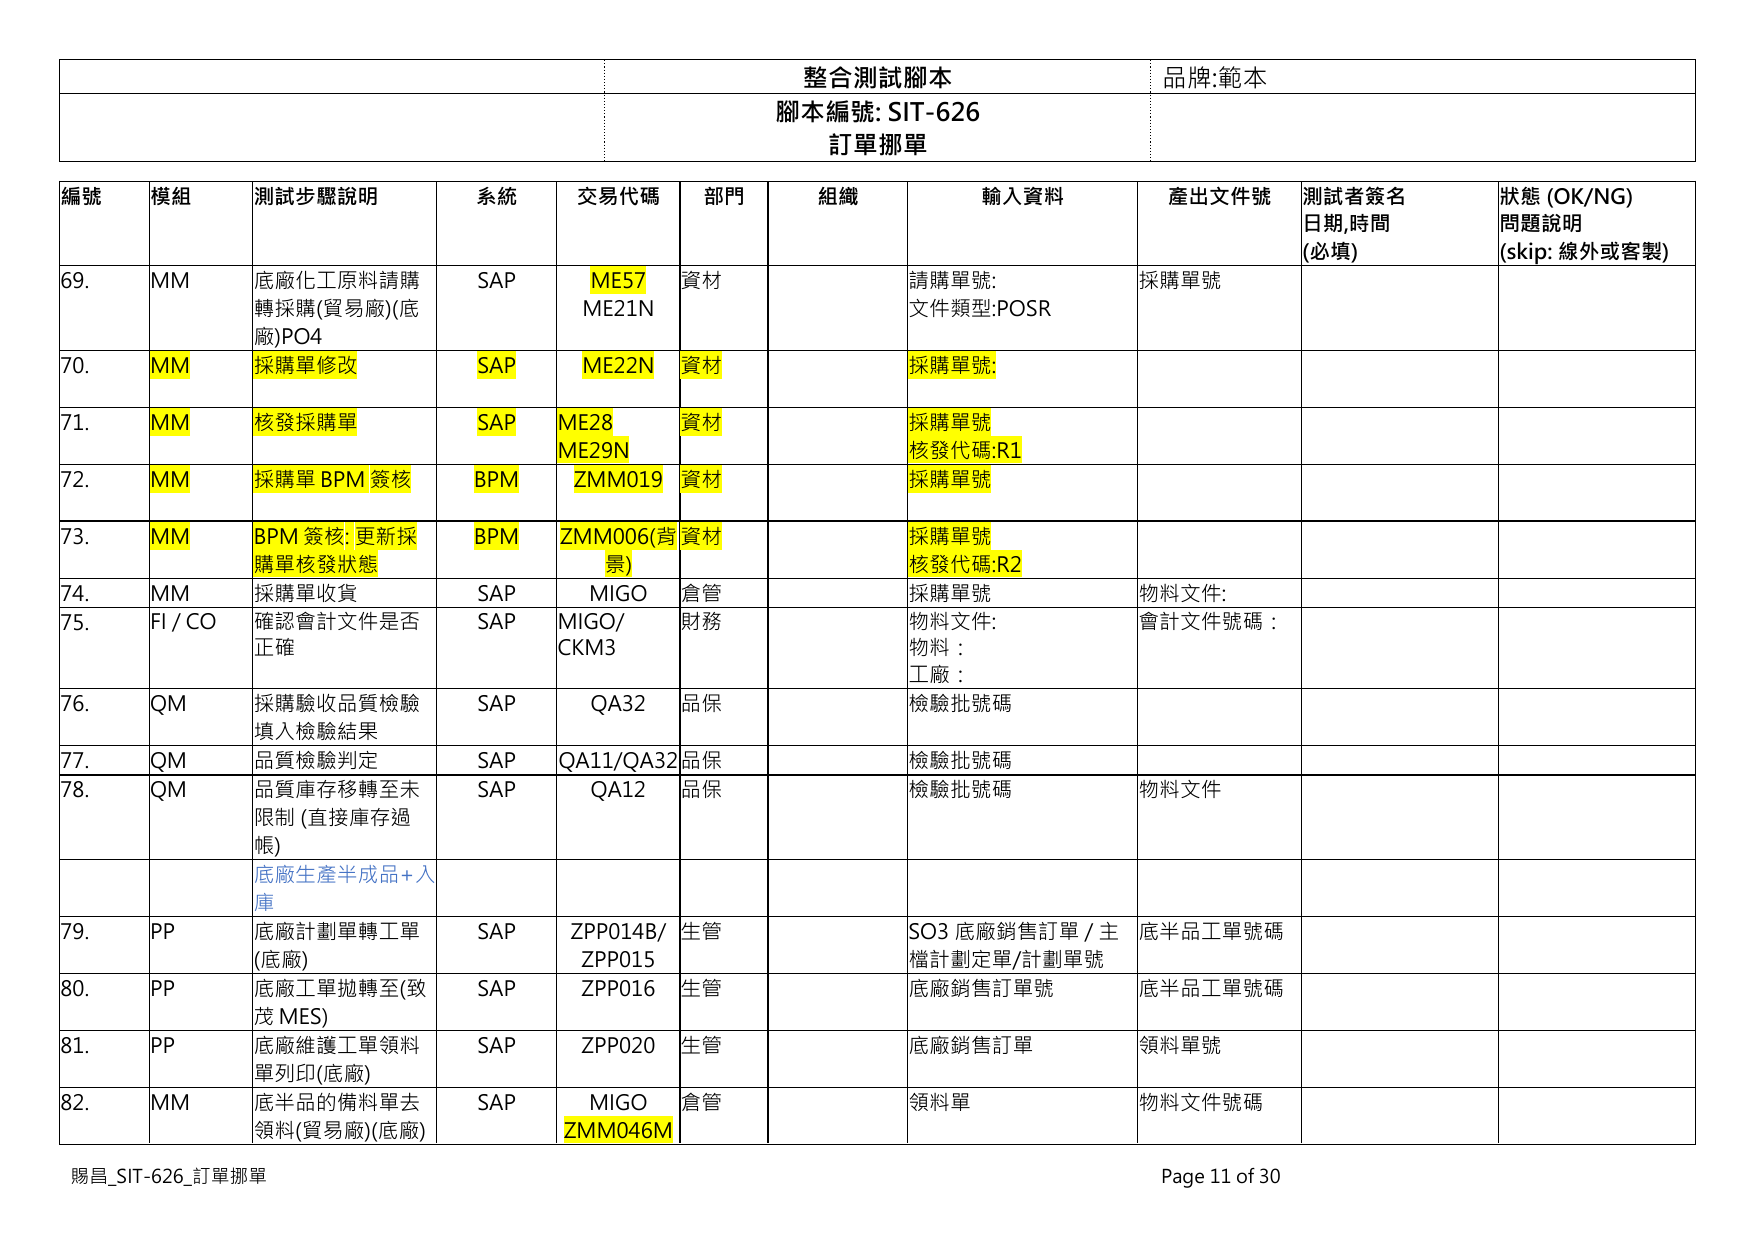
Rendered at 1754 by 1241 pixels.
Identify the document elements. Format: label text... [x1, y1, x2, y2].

table_cell [1499, 1088, 1695, 1143]
table_cell 請購單號: 文件類型:POSR [908, 266, 1137, 349]
table_cell [1302, 689, 1498, 744]
table_cell PP [150, 1031, 252, 1086]
table_cell [1499, 465, 1695, 520]
table_header 系統 [437, 182, 556, 265]
table_cell 生管 [681, 917, 767, 972]
table_cell [769, 522, 907, 577]
table_cell ME28 ME29N [613, 408, 679, 463]
table_cell 底廠工單拋轉至(致茂MES) [253, 974, 436, 1029]
table_cell [1138, 465, 1301, 520]
table_cell 領料單 [908, 1088, 1137, 1143]
table_cell 資材 [681, 522, 767, 577]
table_cell 底廠銷售訂單號 [908, 974, 1137, 1029]
table_cell [908, 860, 1137, 916]
table_cell [60, 408, 149, 463]
table_cell 底廠銷售訂單 [908, 1031, 1137, 1086]
table_cell FI / CO [150, 608, 252, 688]
table_header 部門 [681, 182, 767, 265]
table_cell 品保 [681, 689, 767, 744]
table_cell [769, 746, 907, 774]
table_cell 採購單號 核發代碼:R1 [991, 408, 1137, 463]
table_cell 採購單號 [908, 465, 1137, 520]
table_cell [769, 1031, 907, 1086]
table_cell BPM [437, 465, 556, 520]
table_header 輸入資料 [908, 182, 1137, 265]
table_cell [1499, 1031, 1695, 1086]
table_header 測試者簽名 日期,時間 (必填) [1302, 182, 1498, 265]
table_cell MM [150, 579, 252, 607]
table_cell [1302, 860, 1498, 916]
table_cell 採購單修改 [253, 351, 436, 406]
table_cell [1499, 776, 1695, 858]
table_cell [1138, 746, 1301, 774]
table_cell [769, 408, 907, 463]
table_cell MIGO [557, 579, 679, 607]
table_header 狀態 (OK/NG) 問題說明 (skip: 線外或客製) [1499, 182, 1695, 265]
table_cell QM [150, 689, 252, 744]
table_cell 底廠生產半成品+入庫 [253, 860, 436, 916]
table_cell MIGO/CKM3 [557, 608, 679, 688]
table_cell [1302, 1031, 1498, 1086]
table_cell [1499, 351, 1695, 406]
table_cell [60, 266, 149, 349]
table_cell SAP [437, 1031, 556, 1086]
table_cell PP [150, 917, 252, 972]
table_cell SAP [437, 974, 556, 1029]
table_cell MM [150, 1088, 252, 1143]
table_cell 底半品工單號碼 [1138, 917, 1301, 972]
table_cell MM [150, 465, 252, 520]
table_cell 底半品工單號碼 [1138, 974, 1301, 1029]
table_cell MM [150, 408, 252, 463]
table_cell [1499, 746, 1695, 774]
table_cell [60, 689, 149, 744]
table_cell [769, 266, 907, 349]
table_cell 採購單BPM簽核 [253, 465, 436, 520]
table_cell SAP [437, 1088, 556, 1143]
table_cell [769, 579, 907, 607]
table_cell [769, 465, 907, 520]
table_cell [1499, 974, 1695, 1029]
table_cell SAP [437, 776, 556, 858]
table_cell 品質檢驗判定 [253, 746, 436, 774]
table_cell ME22N [557, 351, 679, 406]
table_cell 資材 [681, 266, 767, 349]
table_cell [769, 1088, 907, 1143]
table_cell [1499, 266, 1695, 349]
table_cell SAP [437, 266, 556, 349]
table_cell [60, 351, 149, 406]
table_cell [1138, 860, 1301, 916]
table_cell [60, 1088, 149, 1143]
table_cell [1302, 974, 1498, 1029]
table_header 交易代碼 [557, 182, 679, 265]
table_cell SAP [437, 917, 556, 972]
table_cell [1302, 351, 1498, 406]
table_header 模組 [150, 182, 252, 265]
table_cell SAP [437, 608, 556, 688]
table_cell QA32 [557, 689, 679, 744]
table_cell [1302, 408, 1498, 463]
table_cell 品保 [681, 776, 767, 858]
table_cell [60, 974, 149, 1029]
table_cell [1499, 608, 1695, 688]
table_cell [769, 608, 907, 688]
table_cell [769, 351, 907, 406]
table_cell SAP [437, 351, 556, 406]
table_cell ME57 ME21N [557, 266, 679, 349]
table_cell [1302, 266, 1498, 349]
table_cell [60, 465, 149, 520]
table_cell BPM [437, 522, 556, 577]
table_cell MM [150, 522, 252, 577]
table_cell 確認會計文件是否正確 [253, 608, 436, 688]
table_cell 資材 [681, 351, 767, 406]
table_cell ZPP014B/ ZPP015 [557, 917, 679, 972]
table_cell 採購單號 [1138, 266, 1301, 349]
table_cell 採購單號: [908, 351, 1137, 406]
table_header 組織 [769, 182, 907, 265]
table_cell [60, 1031, 149, 1086]
table_cell [769, 860, 907, 916]
table_cell [60, 522, 149, 577]
table_cell 採購單收貨 [253, 579, 436, 607]
table_cell SAP [437, 689, 556, 744]
table_cell [60, 579, 149, 607]
table_cell 資材 [681, 465, 767, 520]
table_cell QA11/QA32 [557, 746, 679, 774]
table_cell 採購單號 核發代碼:R2 [991, 522, 1137, 577]
table_cell [557, 860, 679, 916]
table_cell 物料文件號碼 [1138, 1088, 1301, 1143]
table_cell [1499, 579, 1695, 607]
table_cell [769, 917, 907, 972]
table_cell [1302, 746, 1498, 774]
table_cell PP [150, 974, 252, 1029]
table_cell [769, 776, 907, 858]
table_cell 會計文件號碼： [1138, 608, 1301, 688]
table_cell 物料文件: [1138, 579, 1301, 607]
table_cell [1302, 1088, 1498, 1143]
table_cell [681, 860, 767, 916]
table_cell 品保 [681, 746, 767, 774]
table_cell [1499, 408, 1695, 463]
table_cell [1302, 579, 1498, 607]
table_cell [60, 860, 149, 916]
table_cell 檢驗批號碼 [908, 776, 1137, 858]
table_cell [769, 689, 907, 744]
table_cell MM [150, 351, 252, 406]
table_cell ZMM019 [557, 465, 679, 520]
table_header 測試步驟說明 [253, 182, 436, 265]
table_cell [150, 860, 252, 916]
table_cell 資材 [681, 408, 767, 463]
table_cell ZPP020 [557, 1031, 679, 1086]
table_cell [769, 974, 907, 1029]
table_cell 財務 [681, 608, 767, 688]
table_cell QA12 [557, 776, 679, 858]
table_header 編號 [60, 182, 149, 265]
table_cell [1302, 917, 1498, 972]
table_cell 物料文件 [1138, 776, 1301, 858]
table_cell [1499, 522, 1695, 577]
table_cell QM [150, 746, 252, 774]
table_cell 底廠化工原料請購轉採購(貿易廠)(底廠)PO4 [253, 266, 436, 349]
table_cell [1499, 917, 1695, 972]
table_cell 底廠計劃單轉工單(底廠) [253, 917, 436, 972]
table_cell 倉管 [681, 1088, 767, 1143]
table_cell 核發採購單 [253, 408, 436, 463]
table_cell 檢驗批號碼 [908, 689, 1137, 744]
table_cell [1138, 689, 1301, 744]
table_cell BPM簽核: 更新採購單核發狀態 [378, 522, 436, 577]
table_header 產出文件號 [1138, 182, 1301, 265]
table_cell 生管 [681, 1031, 767, 1086]
table_cell [60, 608, 149, 688]
table_cell [1138, 351, 1301, 406]
table_cell [1138, 522, 1301, 577]
table_cell 採購驗收品質檢驗填入檢驗結果 [253, 689, 436, 744]
table_cell MIGO ZMM046M [557, 1088, 679, 1143]
table_cell SO3 底廠銷售訂單 / 主檔計劃定單/計劃單號 [908, 917, 1137, 972]
table_cell [1499, 860, 1695, 916]
table_cell 檢驗批號碼 [908, 746, 1137, 774]
table_cell 生管 [681, 974, 767, 1029]
table_cell 底半品的備料單去領料(貿易廠)(底廠) [253, 1088, 436, 1143]
table_cell ZPP016 [557, 974, 679, 1029]
table_cell MM [150, 266, 252, 349]
table_cell [60, 776, 149, 858]
table_cell [1138, 408, 1301, 463]
table_cell SAP [437, 746, 556, 774]
table_cell ZMM006(背景) [557, 522, 605, 577]
table_cell SAP [437, 408, 556, 463]
table_cell [1499, 689, 1695, 744]
table_cell 採購單號 [908, 579, 1137, 607]
table_cell 物料文件: 物料： 工廠： [908, 608, 1137, 688]
table_cell [1302, 776, 1498, 858]
table_cell [60, 917, 149, 972]
table_cell 領料單號 [1138, 1031, 1301, 1086]
table_cell 底廠維護工單領料單列印(底廠) [253, 1031, 436, 1086]
table_cell [60, 746, 149, 774]
table_cell [1302, 608, 1498, 688]
table_cell 倉管 [681, 579, 767, 607]
table_cell ZMM006(背景) [632, 522, 679, 577]
table_cell [1302, 522, 1498, 577]
table_cell 品質庫存移轉至未限制 (直接庫存過帳) [253, 776, 436, 858]
table_cell SAP [437, 579, 556, 607]
table_cell QM [150, 776, 252, 858]
table_cell [1302, 465, 1498, 520]
table_cell [437, 860, 556, 916]
